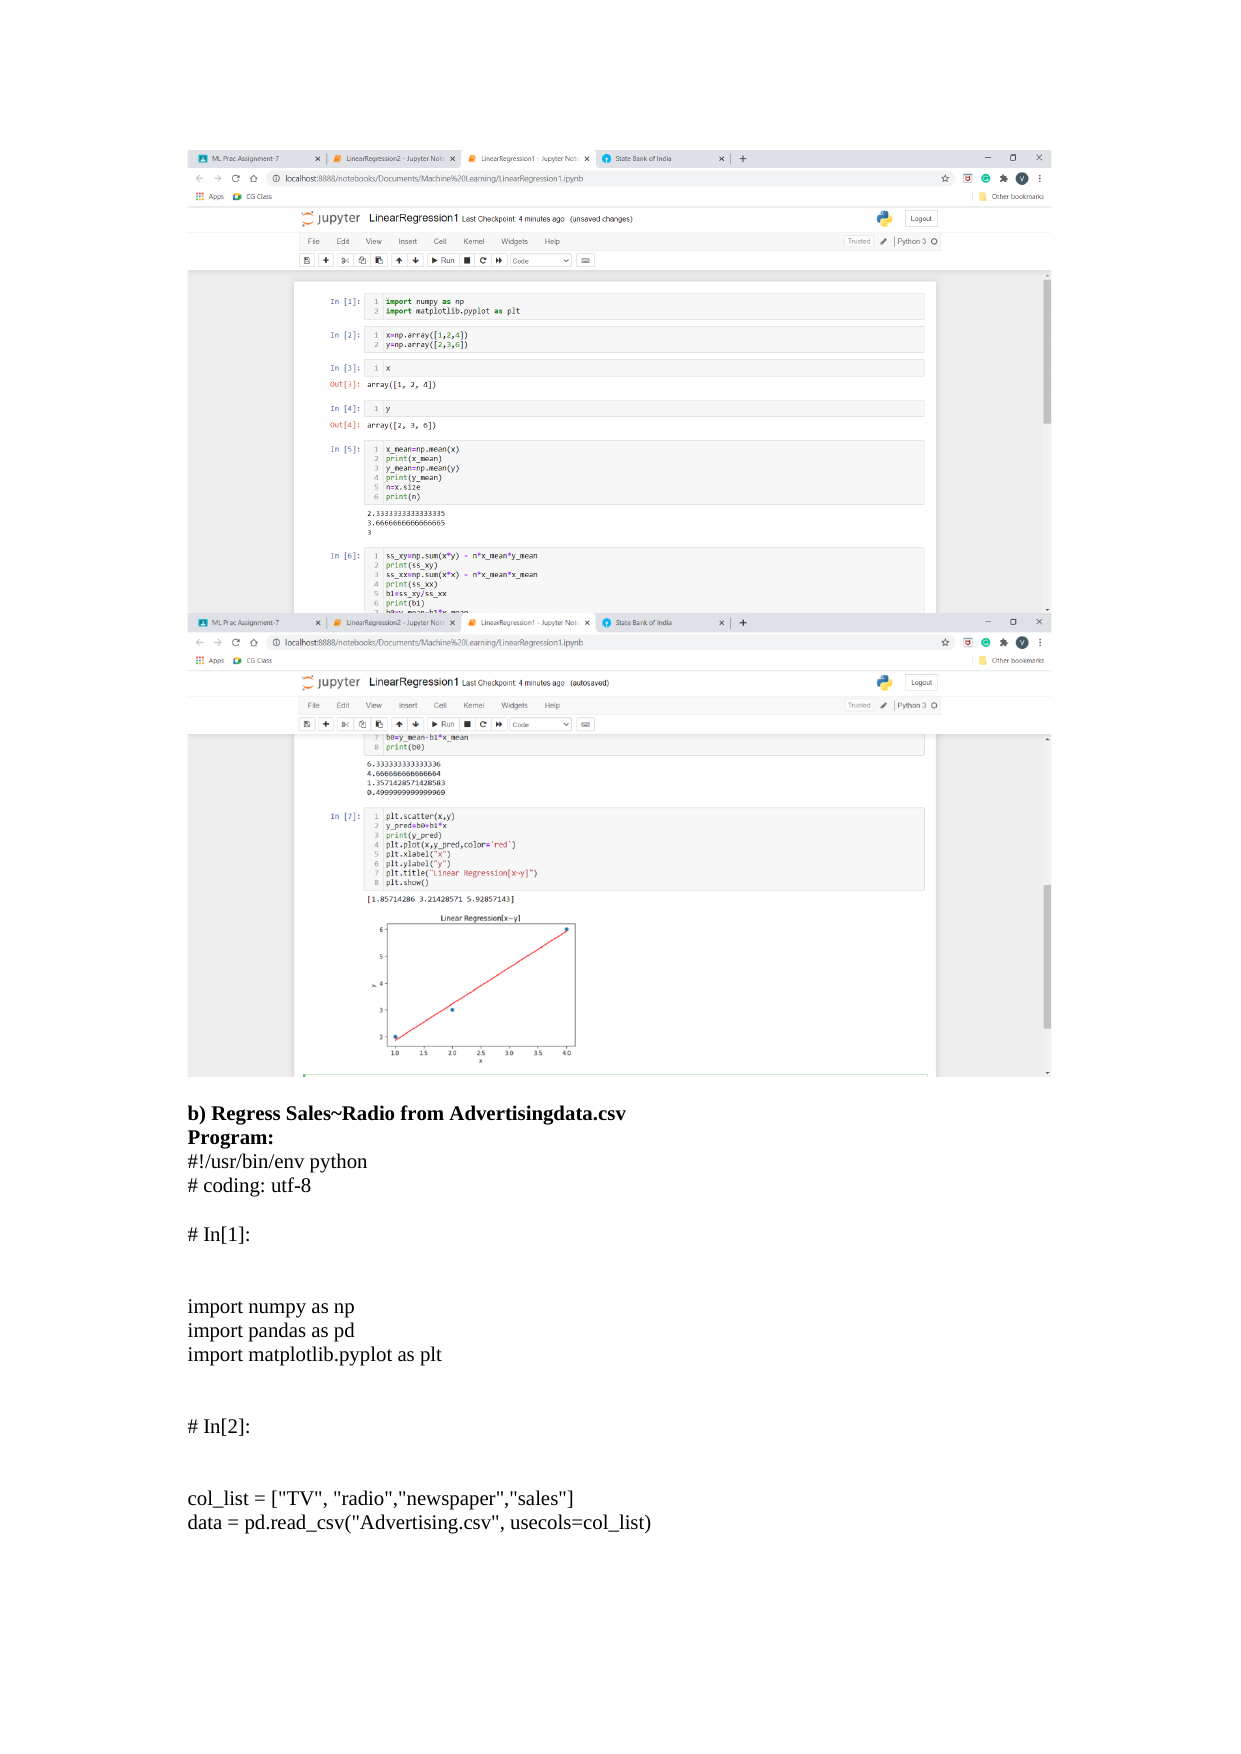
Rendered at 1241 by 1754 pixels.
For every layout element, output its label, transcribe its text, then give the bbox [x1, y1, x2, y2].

text data = pd.read_csv("Advertising.csv", usecols=col_list) [187, 1510, 1053, 1534]
picture [187, 150, 1052, 1077]
list Regress Sales~Radio from Advertisingdata.csv [187, 1101, 1053, 1125]
text #!/usr/bin/env python [187, 1149, 1053, 1173]
text import numpy as np [187, 1294, 1053, 1318]
text # In[1]: [187, 1221, 1053, 1246]
text import matplotlib.pyplot as plt [187, 1342, 1053, 1366]
text import pandas as pd [187, 1318, 1053, 1342]
list Program: [187, 1125, 1053, 1149]
text # coding: utf-8 [187, 1173, 1053, 1197]
text # In[2]: [187, 1414, 1053, 1438]
text col_list = ["TV", "radio","newspaper","sales"] [187, 1486, 1053, 1510]
